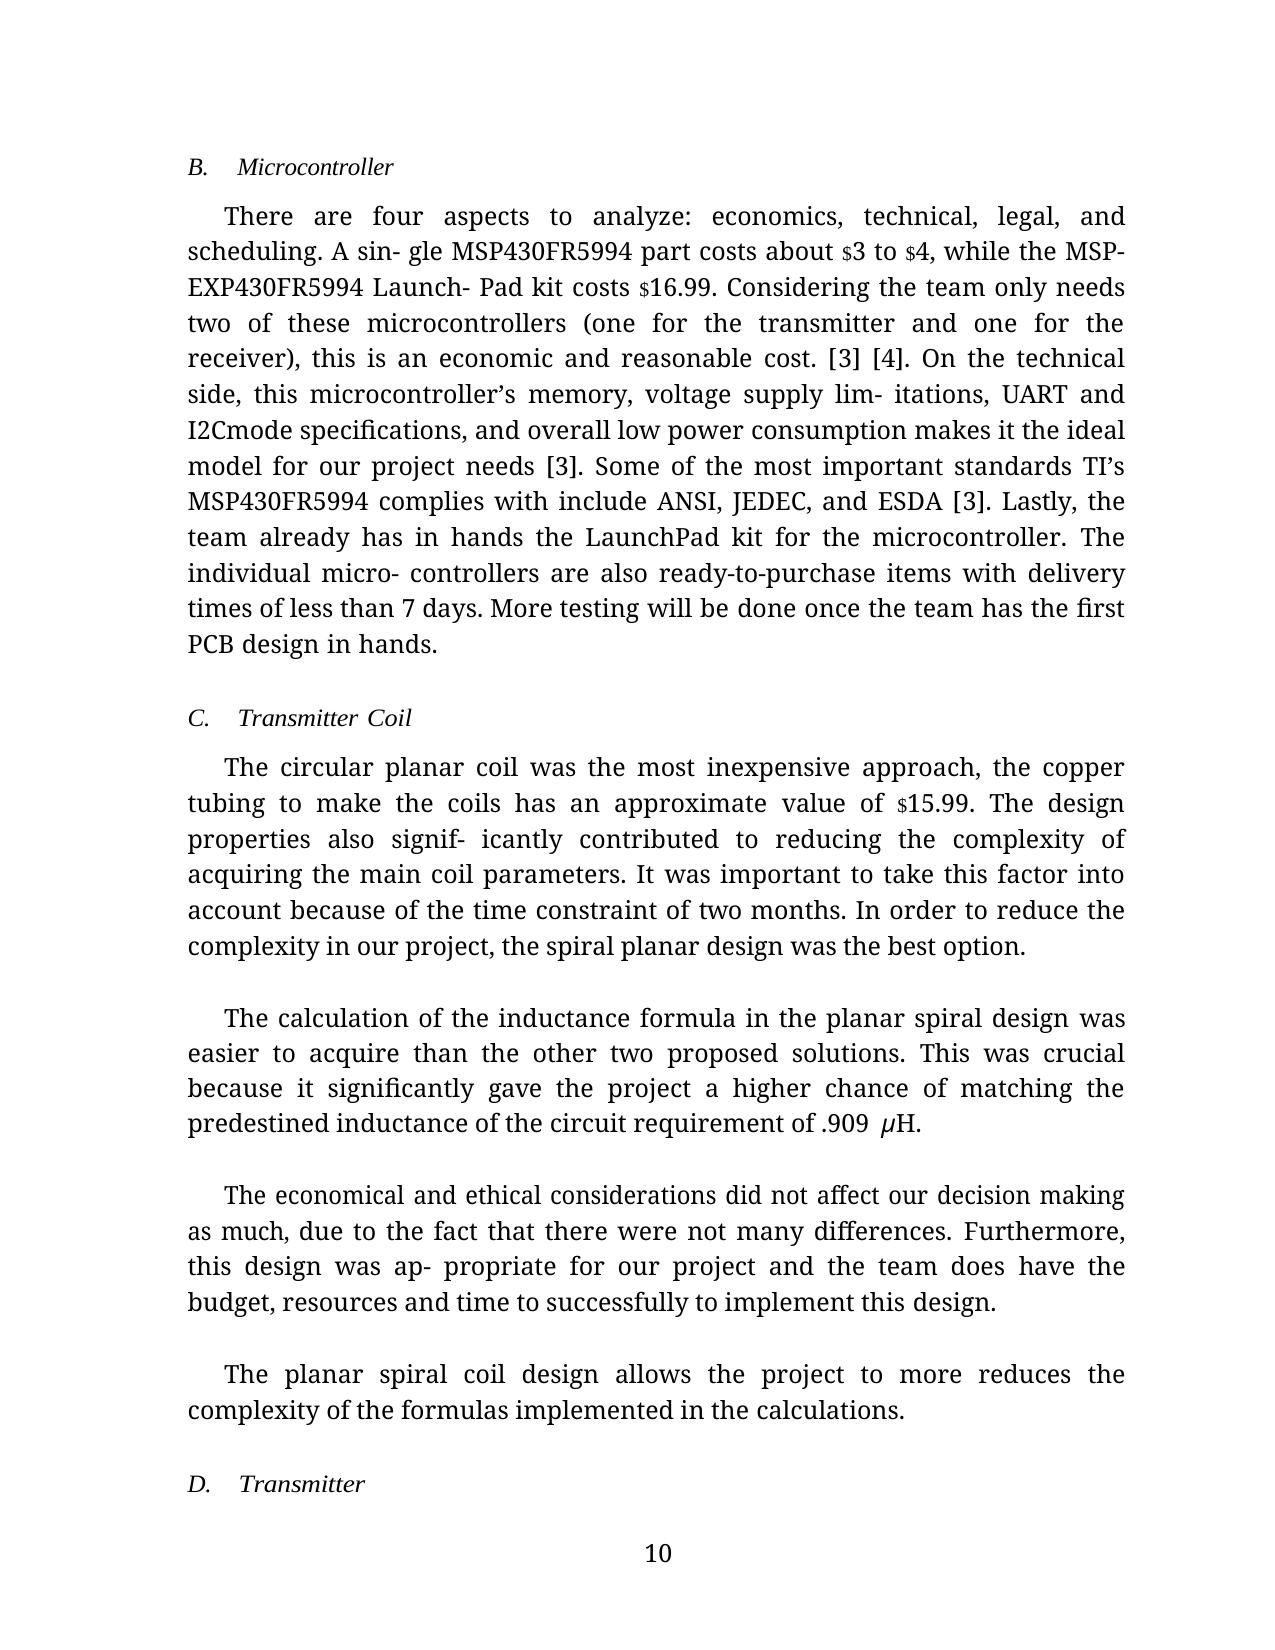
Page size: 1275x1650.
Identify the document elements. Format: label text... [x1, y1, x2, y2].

text The calculation of the inductance formula in the planar spiral design was easier to acquire than the other two proposed solutions. This was crucial because it significantly gave the project a higher chance of matching the predestined inductance of the circuit requirement of .909 µH. [187, 1000, 1126, 1139]
text There are four aspects to analyze: economics, technical, legal, and scheduling. A sin- gle MSP430FR5994 part costs about $3 to $4, while the MSP-EXP430FR5994 Launch- Pad kit costs $16.99. Considering the team only needs two of these microcontrollers (one for the transmitter and one for the receiver), this is an economic and reasonable cost. [3] [4]. On the technical side, this microcontroller’s memory, voltage supply lim- itations, UART and I2Cmode specifications, and overall low power consumption makes it the ideal model for our project needs [3]. Some of the most important standards TI’s MSP430FR5994 complies with include ANSI, JEDEC, and ESDA [3]. Lastly, the team already has in hands the LaunchPad kit for the microcontroller. The individual micro- controllers are also ready-to-purchase items with delivery times of less than 7 days. More testing will be done once the team has the first PCB design in hands. [187, 198, 1125, 661]
text The circular planar coil was the most inexpensive approach, the copper tubing to make the coils has an approximate value of $15.99. The design properties also signif- icantly contributed to reducing the complexity of acquiring the main coil parameters. It was important to take this factor into account because of the time constraint of two months. In order to reduce the complexity in our project, the spiral planar design was the best option. [187, 750, 1125, 963]
list Transmitter Coil [187, 703, 1225, 732]
text The economical and ethical considerations did not affect our decision making as much, due to the fact that there were not many differences. Furthermore, this design was ap- propriate for our project and the team does have the budget, resources and time to successfully to implement this design. [187, 1178, 1125, 1319]
list Transmitter [187, 1469, 1225, 1498]
text The planar spiral coil design allows the project to more reduces the complexity of the formulas implemented in the calculations. [187, 1357, 1125, 1426]
list Microcontroller [187, 152, 1225, 180]
